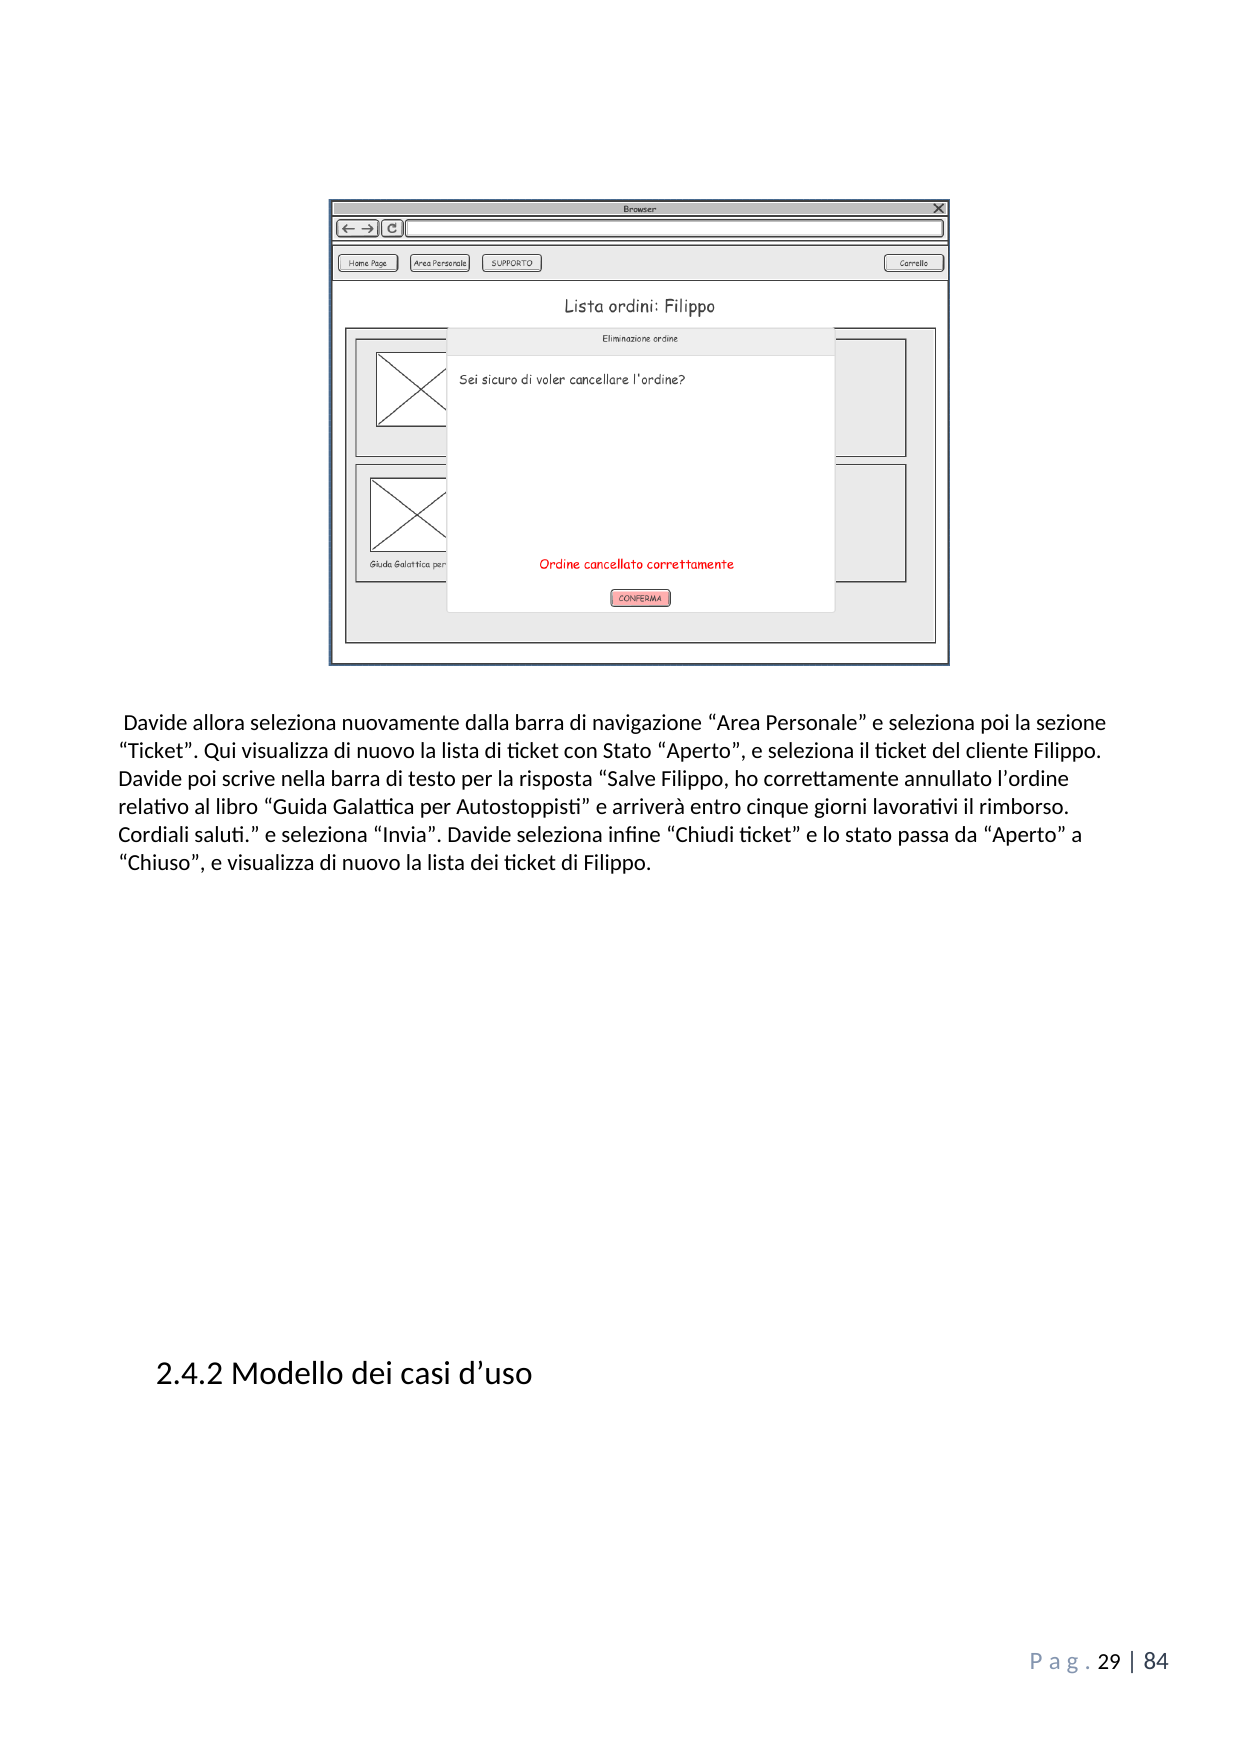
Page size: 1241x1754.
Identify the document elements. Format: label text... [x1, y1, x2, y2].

picture [328, 199, 950, 666]
text Davide allora seleziona nuovamente dalla barra di navigazione “Area Personale” e seleziona poi la sezione “Ticket”. Qui visualizza di nuovo la lista di ticket con Stato “Aperto”, e seleziona il ticket del cliente Filippo. Davide poi scrive nella barra di testo per la risposta “Salve Filippo, ho correttamente annullato l’ordine relativo al libro “Guida Galattica per Autostoppisti” e arriverà entro cinque giorni lavorativi il rimborso. Cordiali saluti.” e seleziona “Invia”. Davide seleziona infine “Chiudi ticket” e lo stato passa da “Aperto” a “Chiuso”, e visualizza di nuovo la lista dei ticket di Filippo. [118, 708, 1122, 876]
list Modello dei casi d’uso [156, 1352, 1122, 1393]
